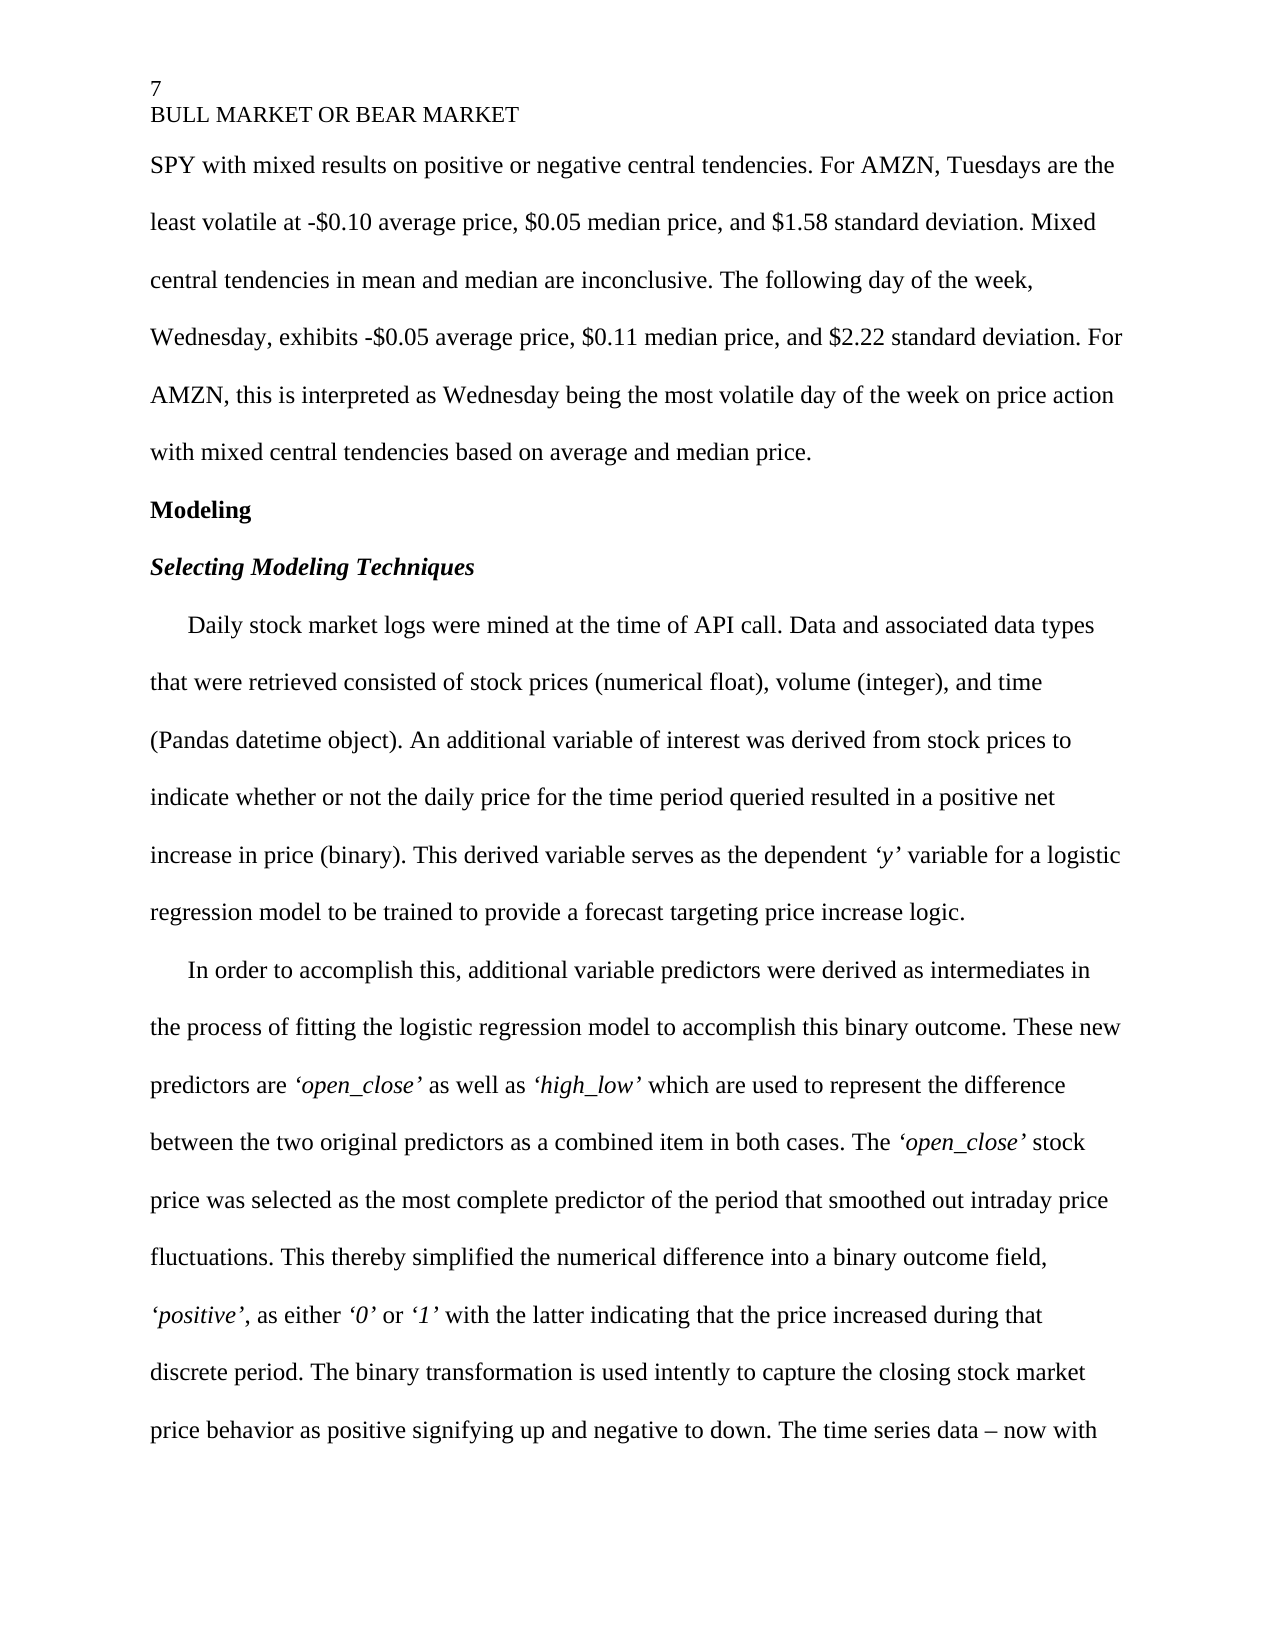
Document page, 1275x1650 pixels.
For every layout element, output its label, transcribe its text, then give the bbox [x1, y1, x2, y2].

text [150, 955, 1125, 1444]
text Modeling [150, 495, 1125, 524]
text Daily stock market logs were mined at the time of API call. Data and associated data types that were retrieved consisted of stock prices (numerical float), volume (integer), and time (Pandas datetime object). An additional variable of interest was derived from stock prices to indicate whether or not the daily price for the time period queried resulted in a positive net increase in price (binary). This derived variable serves as the dependent ‘y’ variable for a logistic regression model to be trained to provide a forecast targeting price increase logic. [150, 610, 1125, 926]
text Selecting Modeling Techniques [150, 552, 1125, 581]
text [150, 150, 1125, 466]
